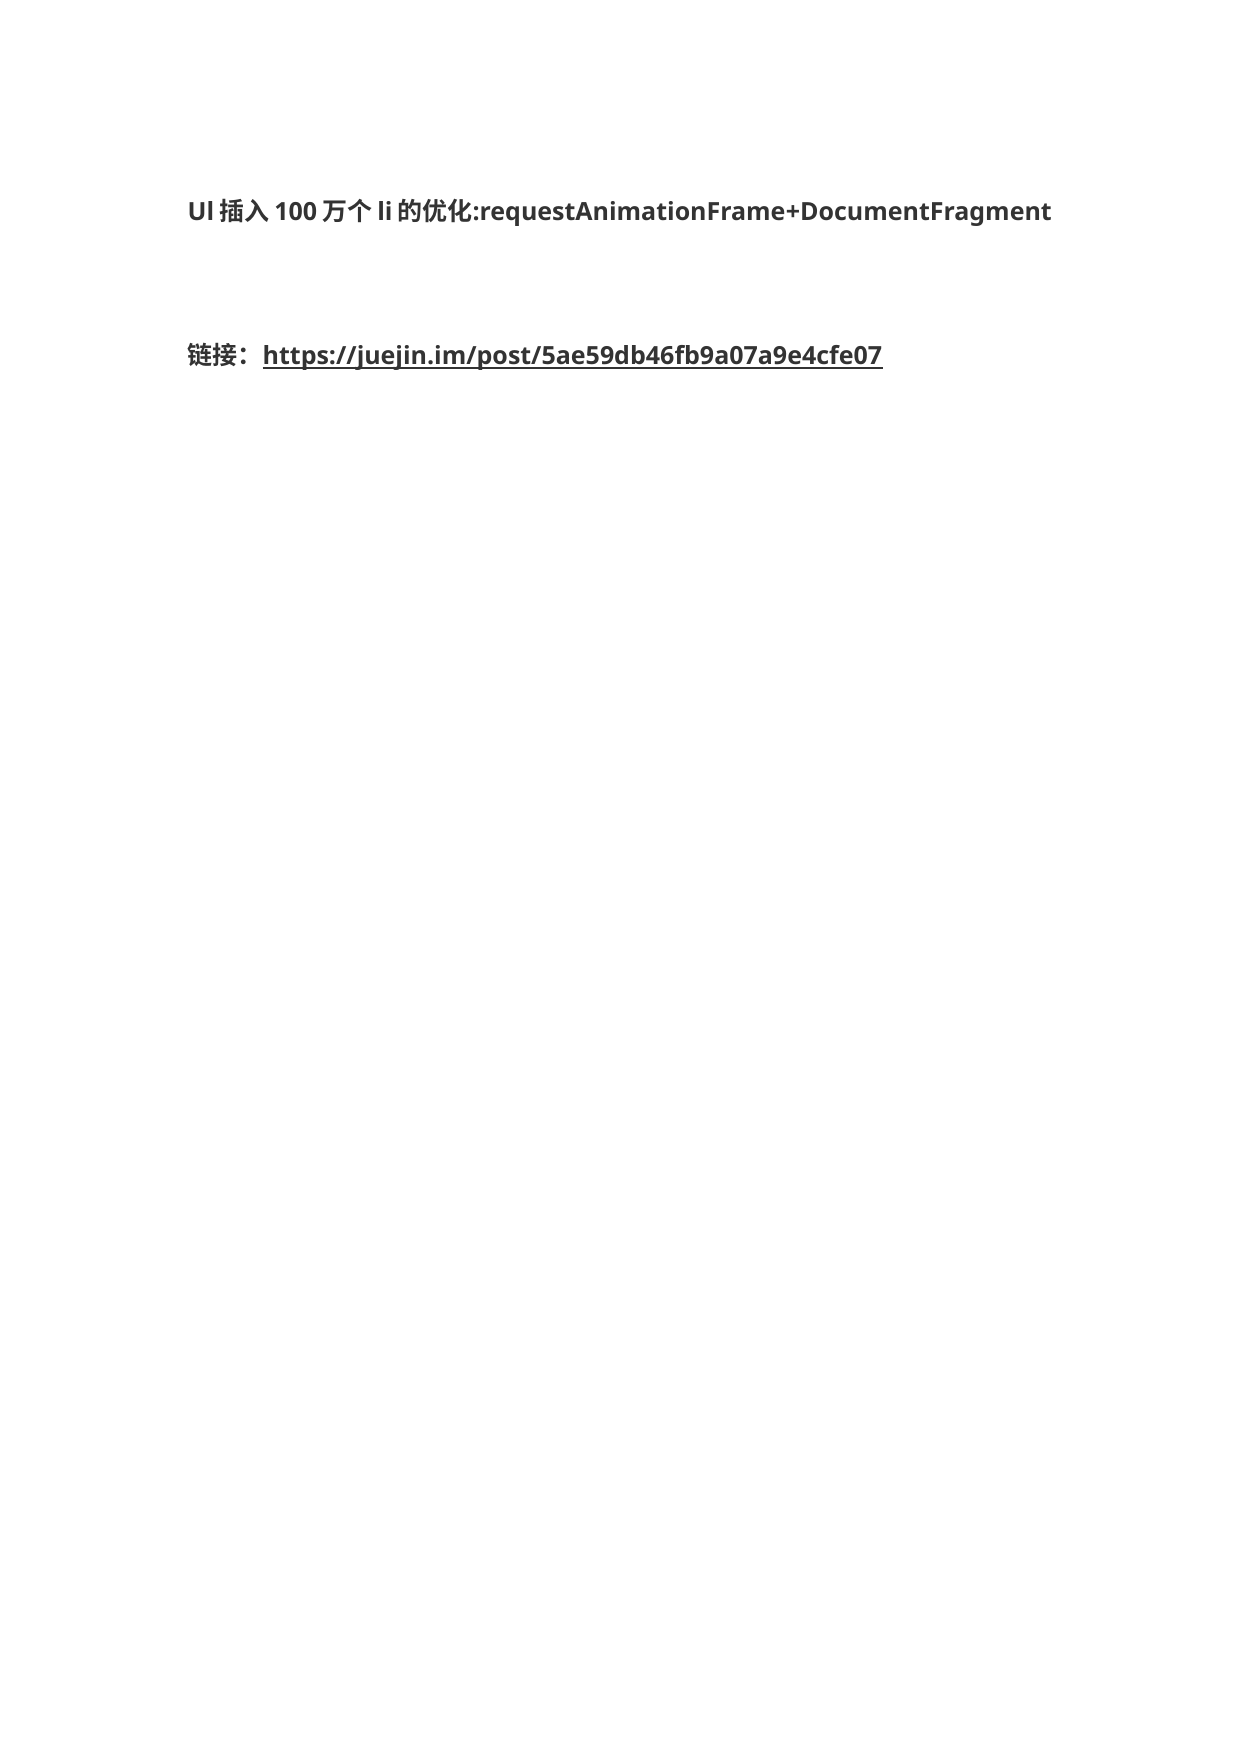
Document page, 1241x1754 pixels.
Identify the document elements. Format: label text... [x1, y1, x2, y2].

subtitle Ul插入100万个li的优化:requestAnimationFrame+DocumentFragment [187, 177, 1053, 242]
list 链接：https://juejin.im/post/5ae59db46fb9a07a9e4cfe07 [187, 321, 1053, 386]
